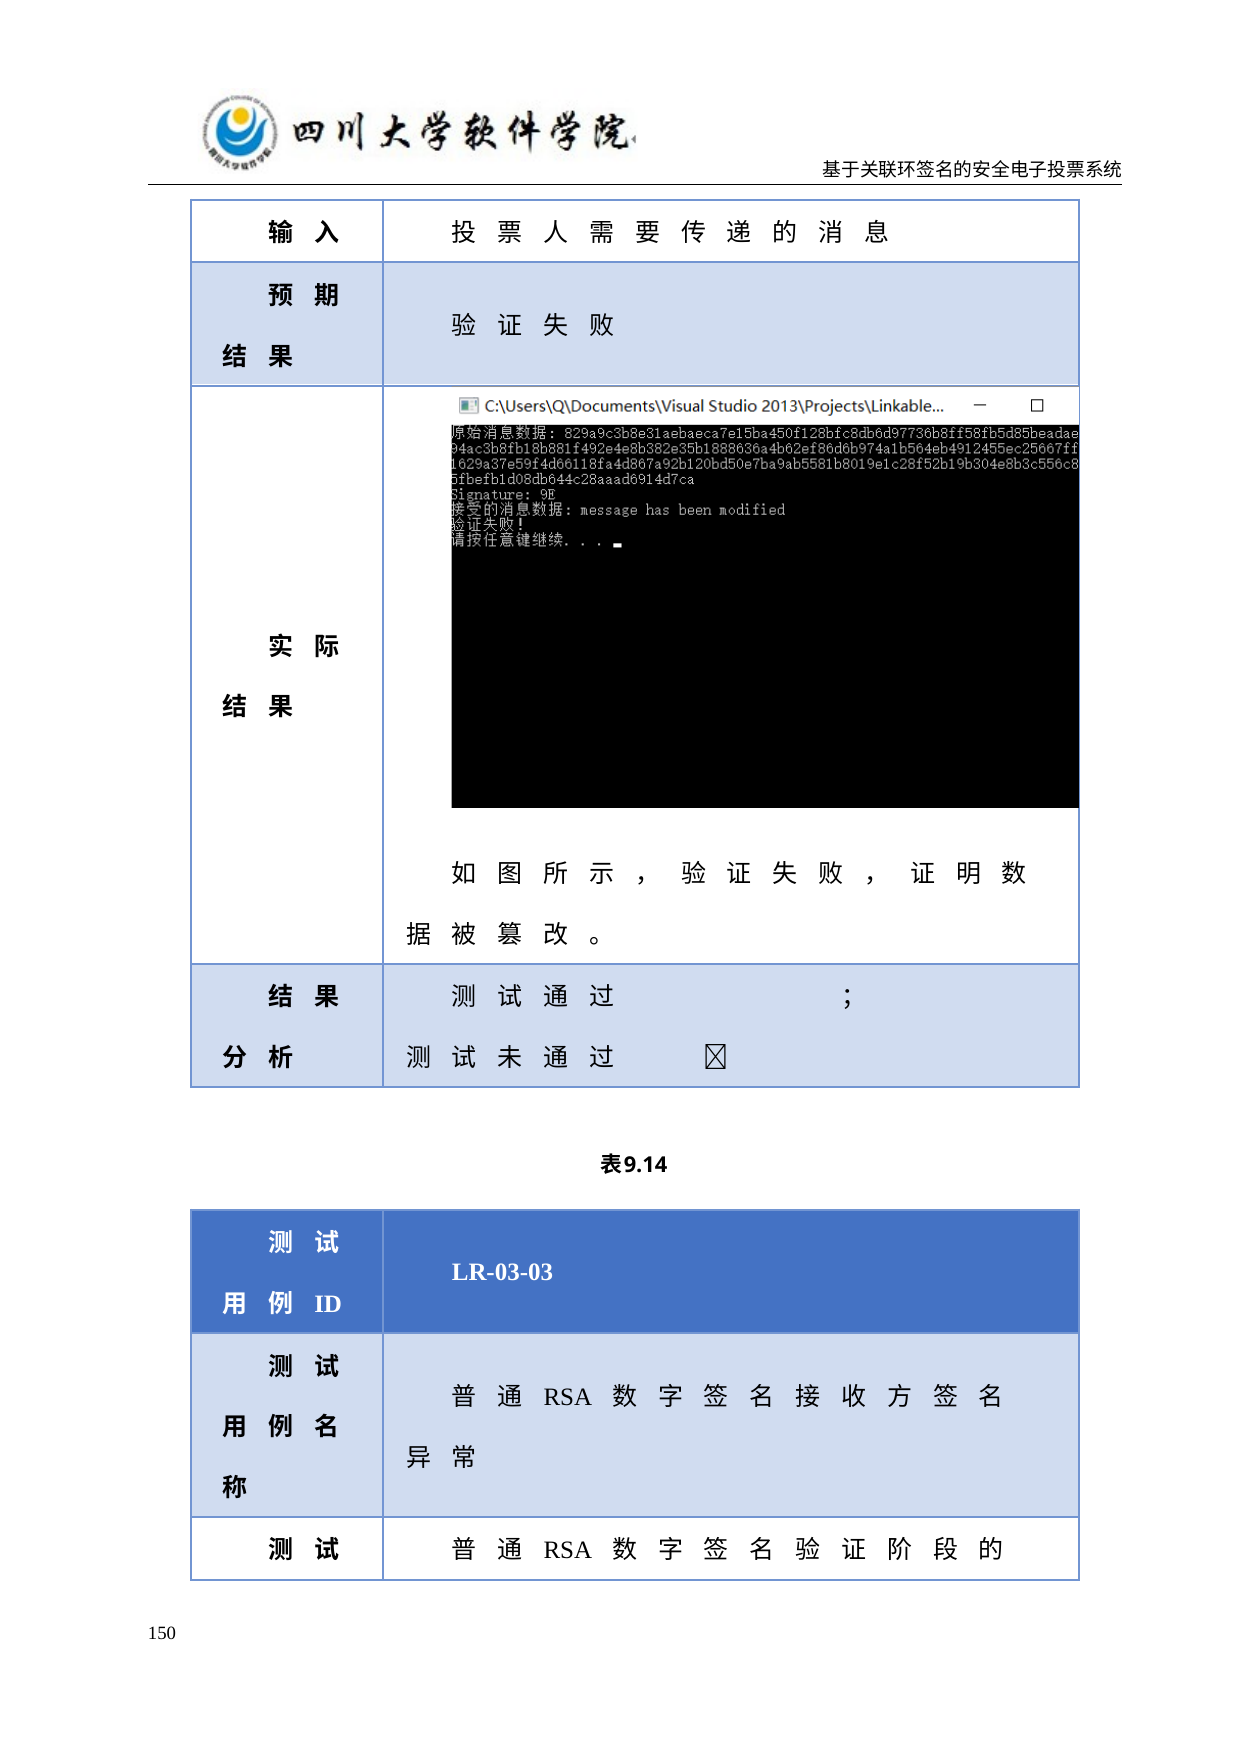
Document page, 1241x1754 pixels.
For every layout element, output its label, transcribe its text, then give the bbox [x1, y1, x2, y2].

table_cell 投票人需要传递的消息 [384, 201, 1078, 261]
table_cell 测试通过 ； 测试未通过 [384, 965, 1078, 1086]
picture [197, 88, 639, 177]
table_cell 验证失败 [384, 263, 1078, 384]
picture [451, 386, 1079, 808]
table_cell 如图所示，验证失败，证明数据被篡改。 [384, 387, 1078, 963]
table_cell 测试用例说明 [192, 1518, 382, 1578]
table_cell 测试用例名称 [192, 1334, 382, 1516]
table_cell 输入 [192, 201, 382, 261]
table_cell 实际结果 [192, 387, 382, 963]
table_header LR-03-03 [384, 1211, 1078, 1332]
table_header 测试用例ID [192, 1211, 382, 1332]
table_cell 预期结果 [192, 263, 382, 384]
table_cell 结果分析 [192, 965, 382, 1086]
text 表9.14 [154, 1133, 1116, 1193]
table_cell 普通RSA数字签名接收方签名异常 [384, 1334, 1078, 1516]
table_cell 普通RSA数字签名验证阶段的签名发生错误 [384, 1518, 1078, 1578]
